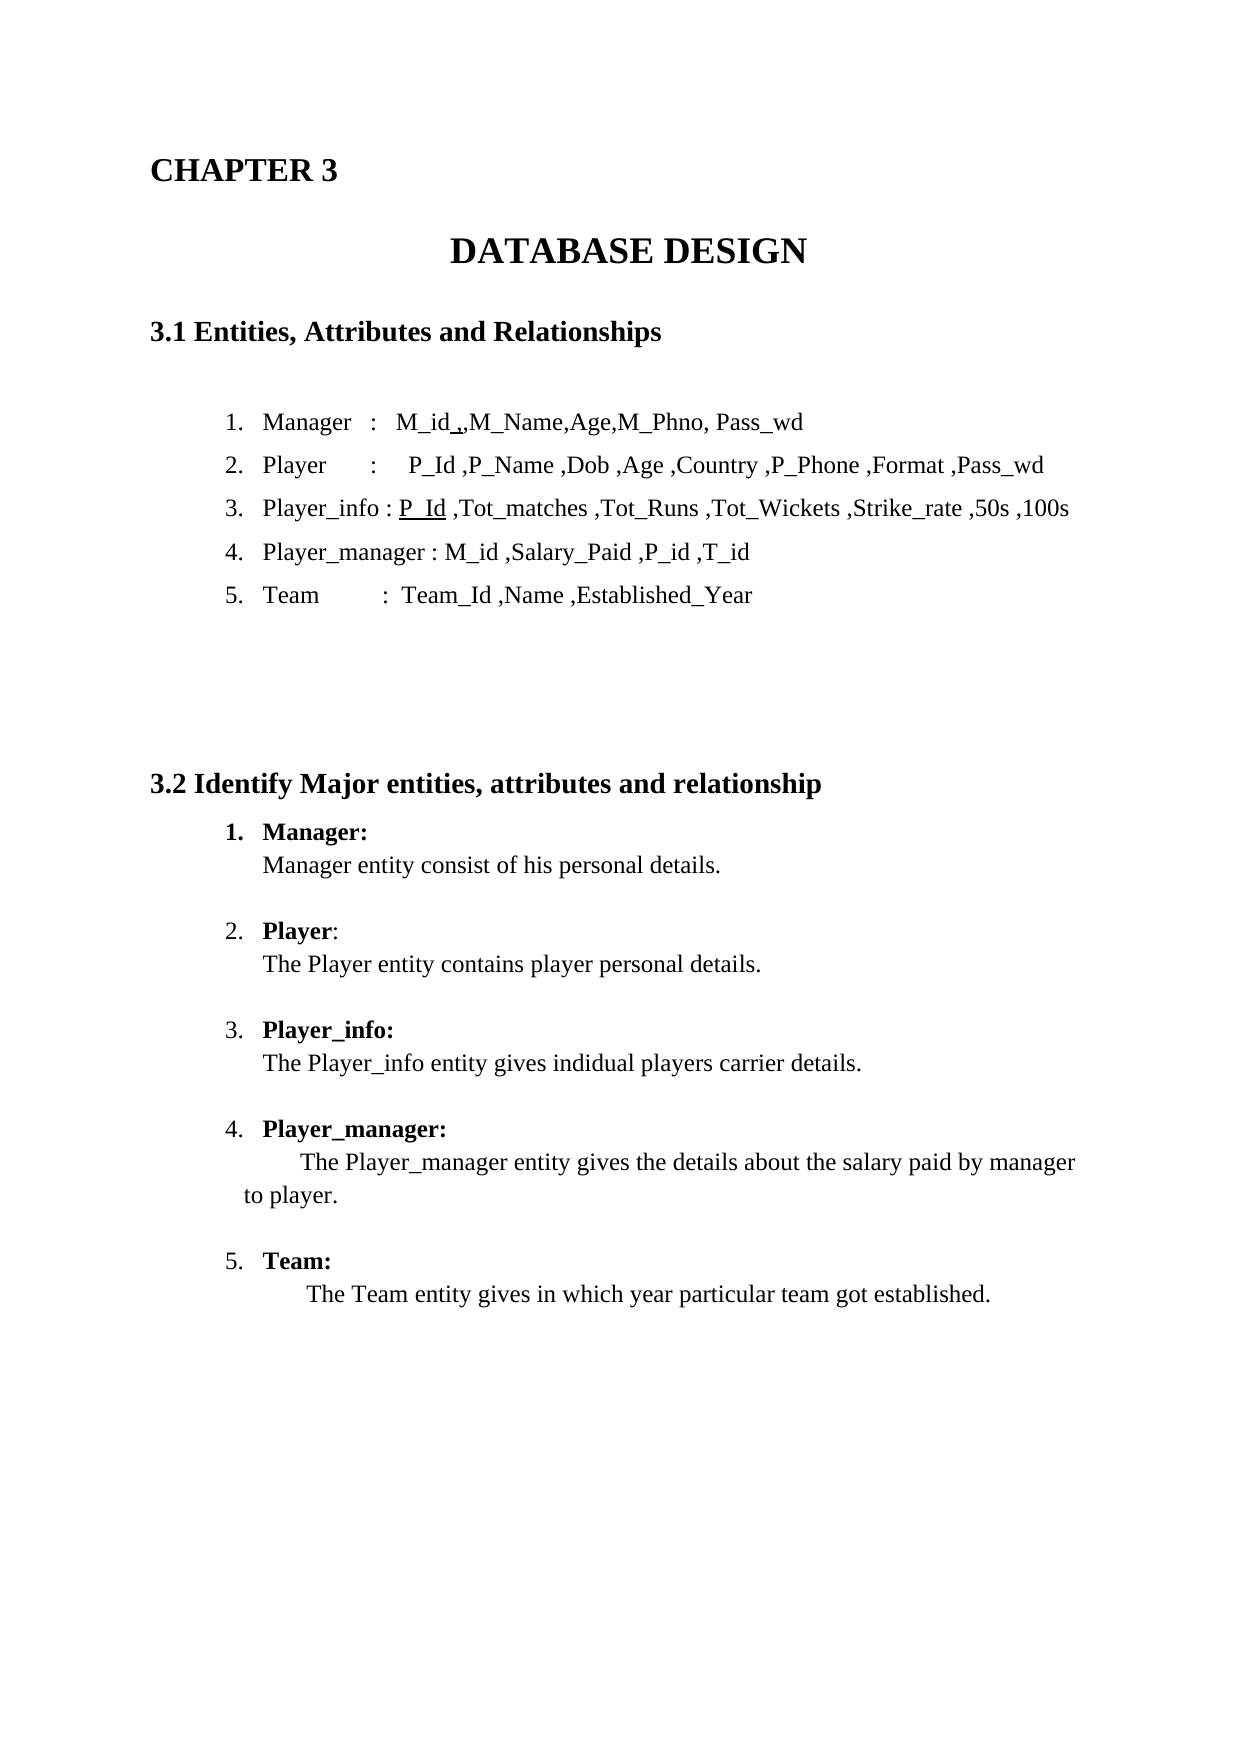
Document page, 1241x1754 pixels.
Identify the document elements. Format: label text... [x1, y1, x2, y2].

list Manager: [225, 817, 1090, 846]
text CHAPTER 3 [150, 150, 1090, 188]
text 3.2 Identify Major entities, attributes and relationship [150, 767, 1090, 800]
list Player_info : P_Id ,Tot_matches ,Tot_Runs ,Tot_Wickets ,Strike_rate ,50s ,100s [225, 493, 1090, 522]
text to player. [150, 1180, 1090, 1209]
list Team: [225, 1246, 1090, 1275]
text The Player_manager entity gives the details about the salary paid by manager [300, 1147, 1090, 1176]
text 3.1 Entities, Attributes and Relationships [150, 314, 1090, 347]
list Player_manager: [225, 1114, 1090, 1143]
text The Player_info entity gives indidual players carrier details. [187, 1048, 1090, 1077]
text The Player entity contains player personal details. [187, 949, 1090, 978]
text DATABASE DESIGN [375, 228, 1090, 271]
list Player_manager : M_id ,Salary_Paid ,P_id ,T_id [225, 537, 1090, 565]
list Team : Team_Id ,Name ,Established_Year [225, 580, 1090, 608]
text Manager entity consist of his personal details. [187, 850, 1090, 879]
list Player : P_Id ,P_Name ,Dob ,Age ,Country ,P_Phone ,Format ,Pass_wd [225, 450, 1090, 479]
list Player_info: [225, 1015, 1090, 1044]
list Manager : M_id ,,M_Name,Age,M_Phno, Pass_wd [225, 407, 1090, 436]
text The Team entity gives in which year particular team got established. [150, 1279, 1090, 1308]
list Player: [225, 916, 1090, 945]
